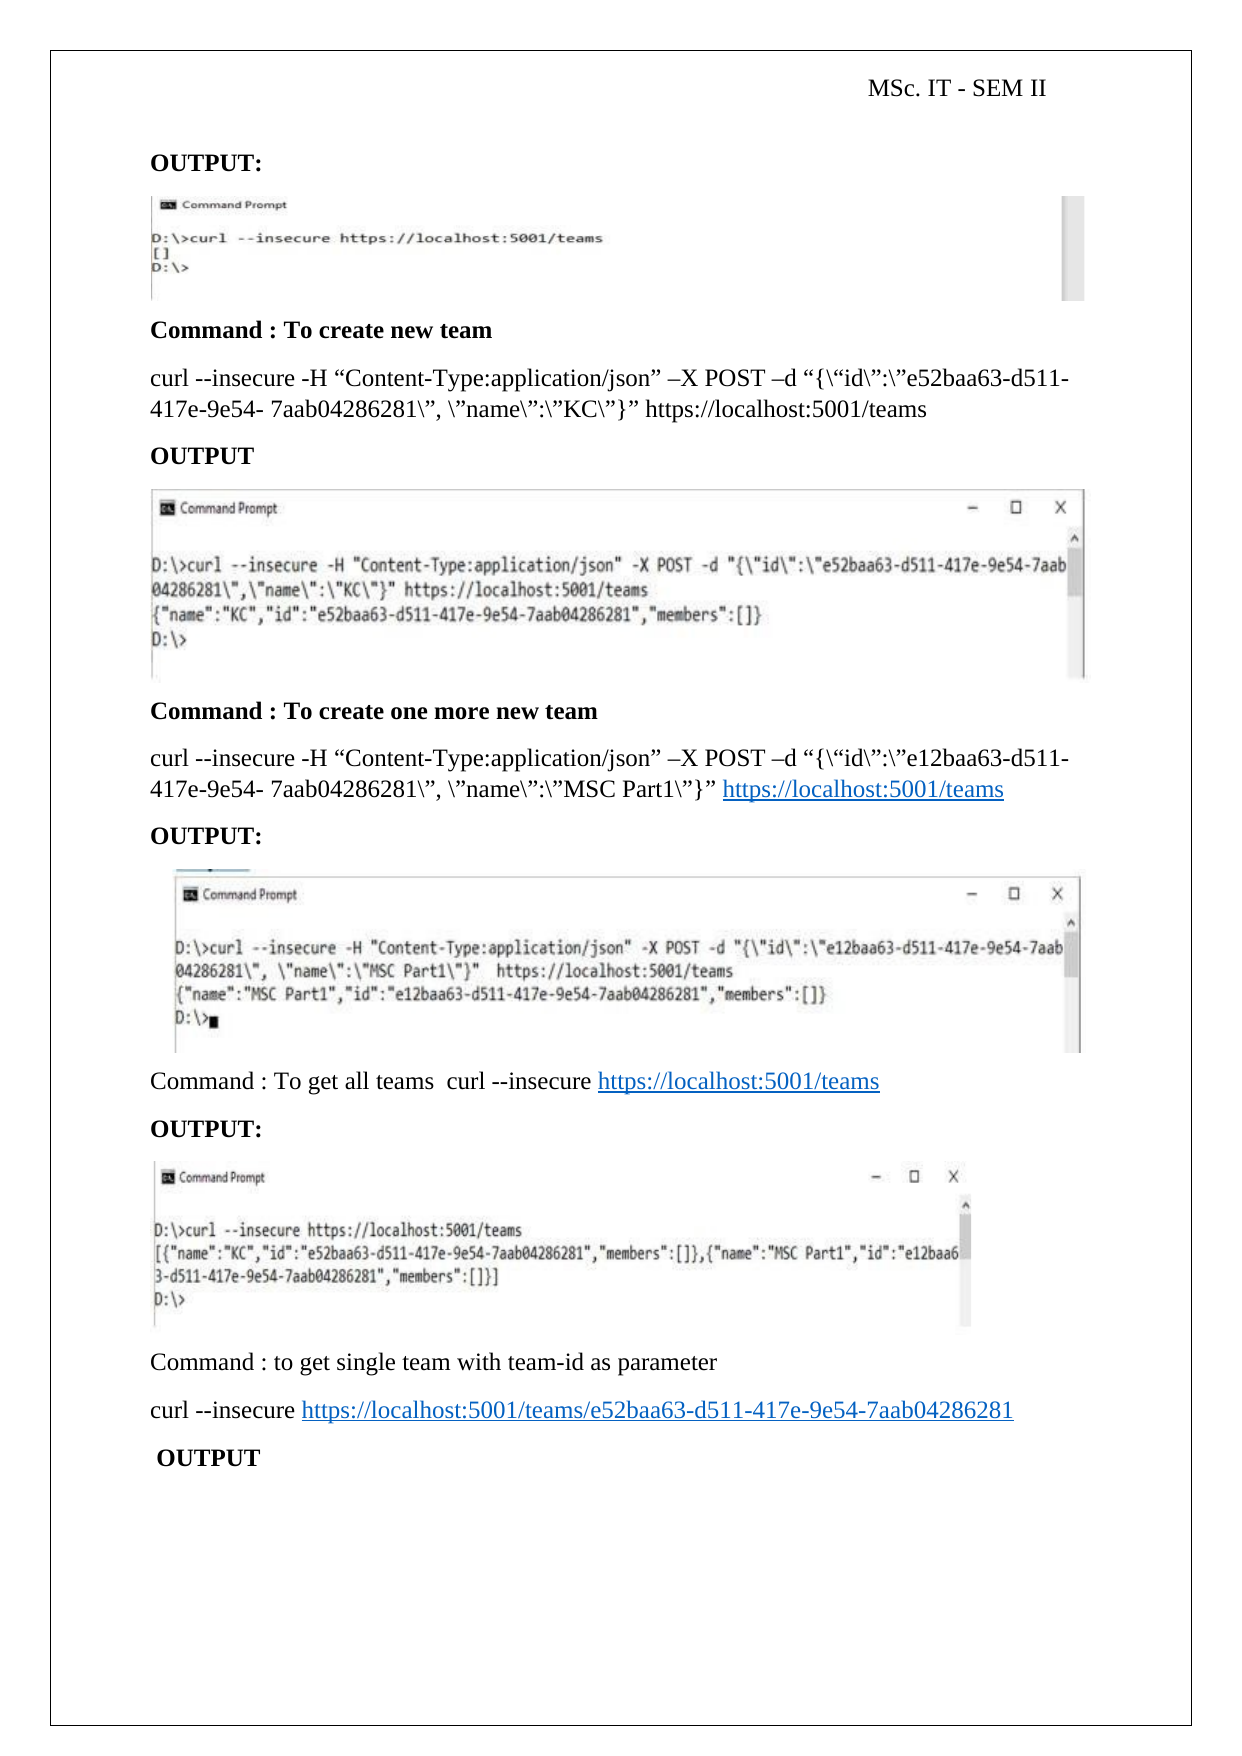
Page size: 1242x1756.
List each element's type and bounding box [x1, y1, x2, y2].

picture [150, 1161, 972, 1335]
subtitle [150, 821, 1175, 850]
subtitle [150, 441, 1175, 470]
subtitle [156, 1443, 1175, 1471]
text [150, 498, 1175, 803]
picture [150, 489, 1091, 683]
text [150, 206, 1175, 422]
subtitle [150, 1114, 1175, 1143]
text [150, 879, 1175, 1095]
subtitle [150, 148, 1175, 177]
picture [151, 196, 1085, 301]
picture [172, 869, 1087, 1053]
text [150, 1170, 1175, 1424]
